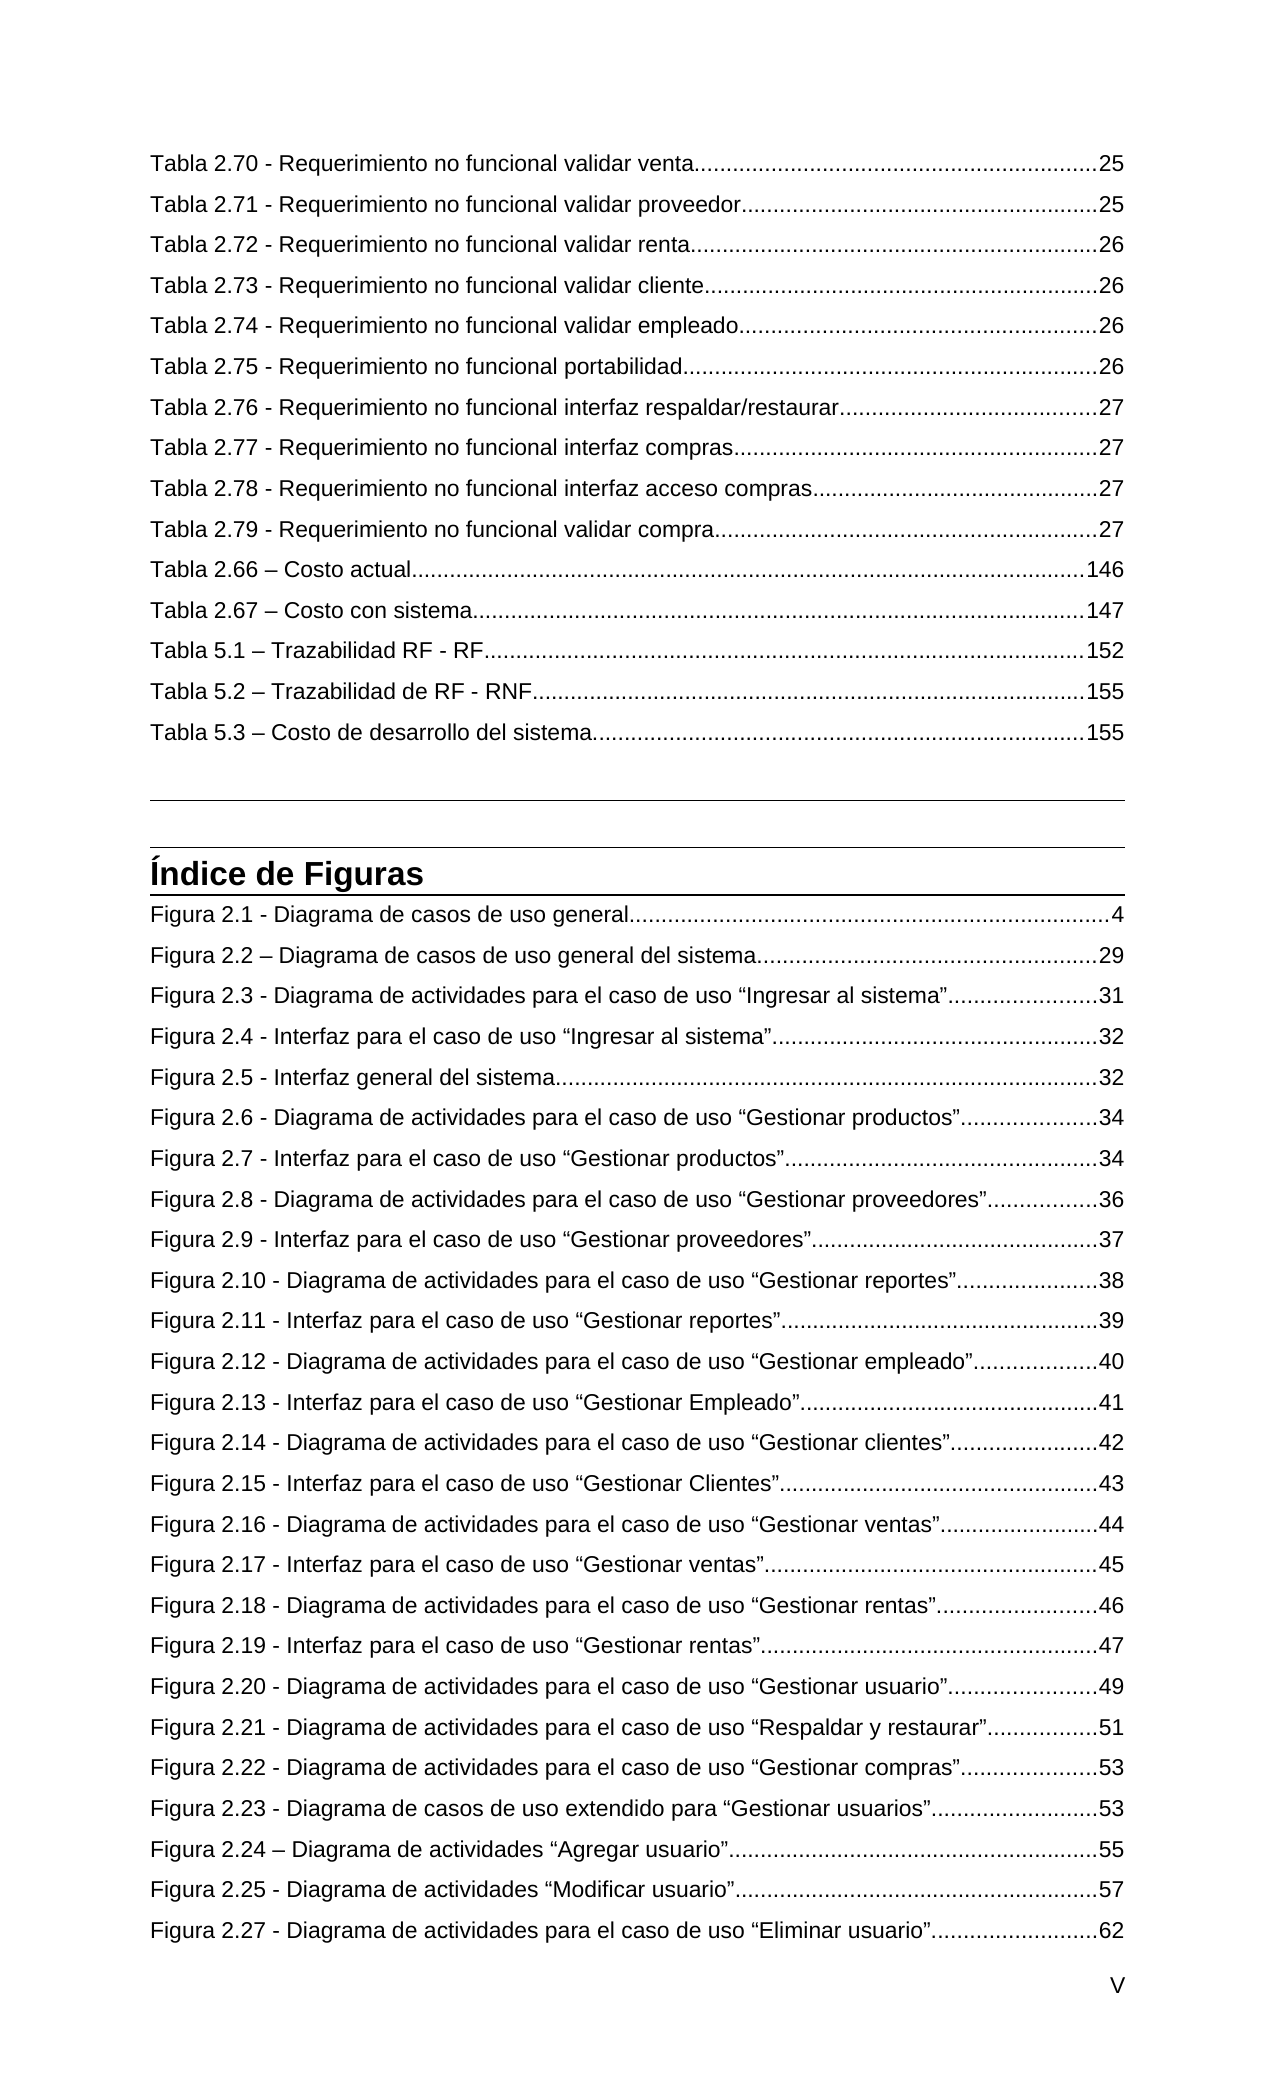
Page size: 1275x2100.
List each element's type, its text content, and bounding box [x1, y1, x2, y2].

text Tabla 2.70 - Requerimiento no funcional validar venta 25 [150, 150, 1125, 176]
text Figura 2.21 - Diagrama de actividades para el caso de uso “Respaldar y restaurar”. 51 [150, 1714, 1125, 1740]
text Figura 2.15 - Interfaz para el caso de uso “Gestionar Clientes”. 43 [150, 1470, 1125, 1496]
text Índice de Figuras [150, 854, 1125, 894]
text Tabla 2.74 - Requerimiento no funcional validar empleado 26 [150, 312, 1125, 339]
text Figura 2.22 - Diagrama de actividades para el caso de uso “Gestionar compras”. 53 [150, 1754, 1125, 1781]
text Figura 2.6 - Diagrama de actividades para el caso de uso “Gestionar productos”. 34 [150, 1104, 1125, 1131]
text Figura 2.12 - Diagrama de actividades para el caso de uso “Gestionar empleado”. 40 [150, 1348, 1125, 1374]
text Tabla 2.67 – Costo con sistema 147 [150, 597, 1125, 623]
text Tabla 2.73 - Requerimiento no funcional validar cliente 26 [150, 272, 1125, 298]
text Figura 2.3 - Diagrama de actividades para el caso de uso “Ingresar al sistema” 31 [150, 982, 1125, 1009]
text Figura 2.17 - Interfaz para el caso de uso “Gestionar ventas”. 45 [150, 1551, 1125, 1578]
text Figura 2.10 - Diagrama de actividades para el caso de uso “Gestionar reportes”. 38 [150, 1267, 1125, 1293]
text Tabla 2.79 - Requerimiento no funcional validar compra 27 [150, 516, 1125, 542]
text Tabla 5.1 – Trazabilidad RF - RF 152 [150, 637, 1125, 664]
text Tabla 2.76 - Requerimiento no funcional interfaz respaldar/restaurar 27 [150, 394, 1125, 420]
text Figura 2.23 - Diagrama de casos de uso extendido para “Gestionar usuarios”. 53 [150, 1795, 1125, 1821]
text Figura 2.20 - Diagrama de actividades para el caso de uso “Gestionar usuario”. 49 [150, 1673, 1125, 1699]
text Tabla 2.72 - Requerimiento no funcional validar renta 26 [150, 231, 1125, 258]
text Tabla 5.2 – Trazabilidad de RF - RNF 155 [150, 678, 1125, 704]
text Figura 2.13 - Interfaz para el caso de uso “Gestionar Empleado”. 41 [150, 1389, 1125, 1415]
text Figura 2.24 – Diagrama de actividades “Agregar usuario” 55 [150, 1836, 1125, 1862]
text Tabla 2.66 – Costo actual 146 [150, 556, 1125, 583]
text Tabla 2.78 - Requerimiento no funcional interfaz acceso compras 27 [150, 475, 1125, 501]
text Tabla 2.75 - Requerimiento no funcional portabilidad 26 [150, 353, 1125, 379]
text Figura 2.27 - Diagrama de actividades para el caso de uso “Eliminar usuario”. 62 [150, 1917, 1125, 1943]
text Figura 2.19 - Interfaz para el caso de uso “Gestionar rentas”. 47 [150, 1632, 1125, 1659]
text Figura 2.4 - Interfaz para el caso de uso “Ingresar al sistema”. 32 [150, 1023, 1125, 1049]
text Figura 2.11 - Interfaz para el caso de uso “Gestionar reportes”. 39 [150, 1307, 1125, 1334]
text Tabla 5.3 – Costo de desarrollo del sistema. 155 [150, 719, 1125, 745]
text Figura 2.7 - Interfaz para el caso de uso “Gestionar productos”. 34 [150, 1145, 1125, 1171]
text Figura 2.18 - Diagrama de actividades para el caso de uso “Gestionar rentas”. 46 [150, 1592, 1125, 1618]
text Figura 2.25 - Diagrama de actividades “Modificar usuario” 57 [150, 1876, 1125, 1903]
text Tabla 2.71 - Requerimiento no funcional validar proveedor 25 [150, 191, 1125, 217]
text Figura 2.9 - Interfaz para el caso de uso “Gestionar proveedores”. 37 [150, 1226, 1125, 1253]
text Figura 2.5 - Interfaz general del sistema 32 [150, 1064, 1125, 1090]
text Figura 2.1 - Diagrama de casos de uso general 4 [150, 901, 1125, 928]
text Figura 2.8 - Diagrama de actividades para el caso de uso “Gestionar proveedores”. 36 [150, 1186, 1125, 1212]
text Figura 2.14 - Diagrama de actividades para el caso de uso “Gestionar clientes”. 42 [150, 1429, 1125, 1456]
text Figura 2.2 – Diagrama de casos de uso general del sistema 29 [150, 942, 1125, 968]
text Tabla 2.77 - Requerimiento no funcional interfaz compras 27 [150, 434, 1125, 461]
text Figura 2.16 - Diagrama de actividades para el caso de uso “Gestionar ventas”. 44 [150, 1511, 1125, 1537]
